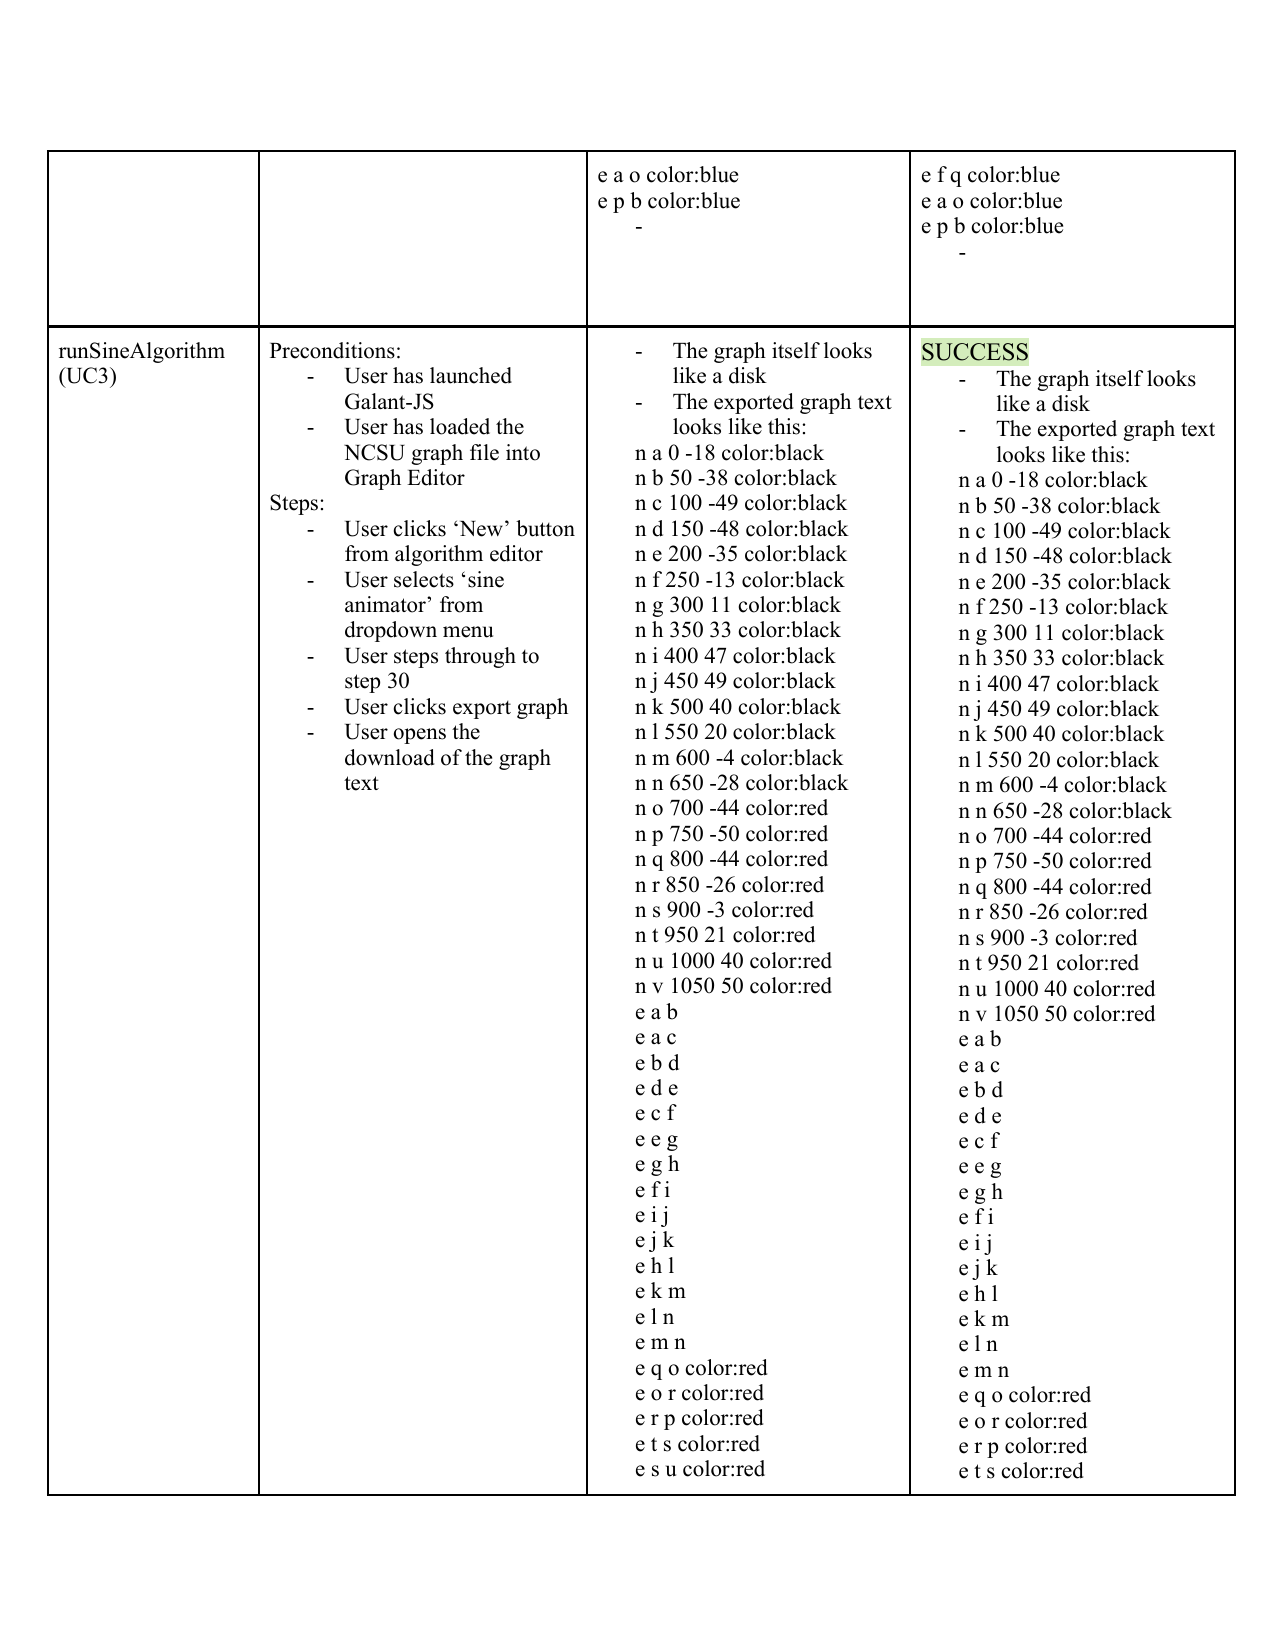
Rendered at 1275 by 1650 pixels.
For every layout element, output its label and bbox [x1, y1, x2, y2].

table_cell [911, 152, 1234, 325]
table_cell [911, 328, 1234, 1494]
table_cell [49, 152, 258, 325]
table_cell [588, 152, 909, 325]
table_cell [588, 328, 909, 1494]
table_cell [260, 152, 586, 325]
table_cell [49, 328, 258, 1494]
table_cell [260, 328, 586, 1494]
